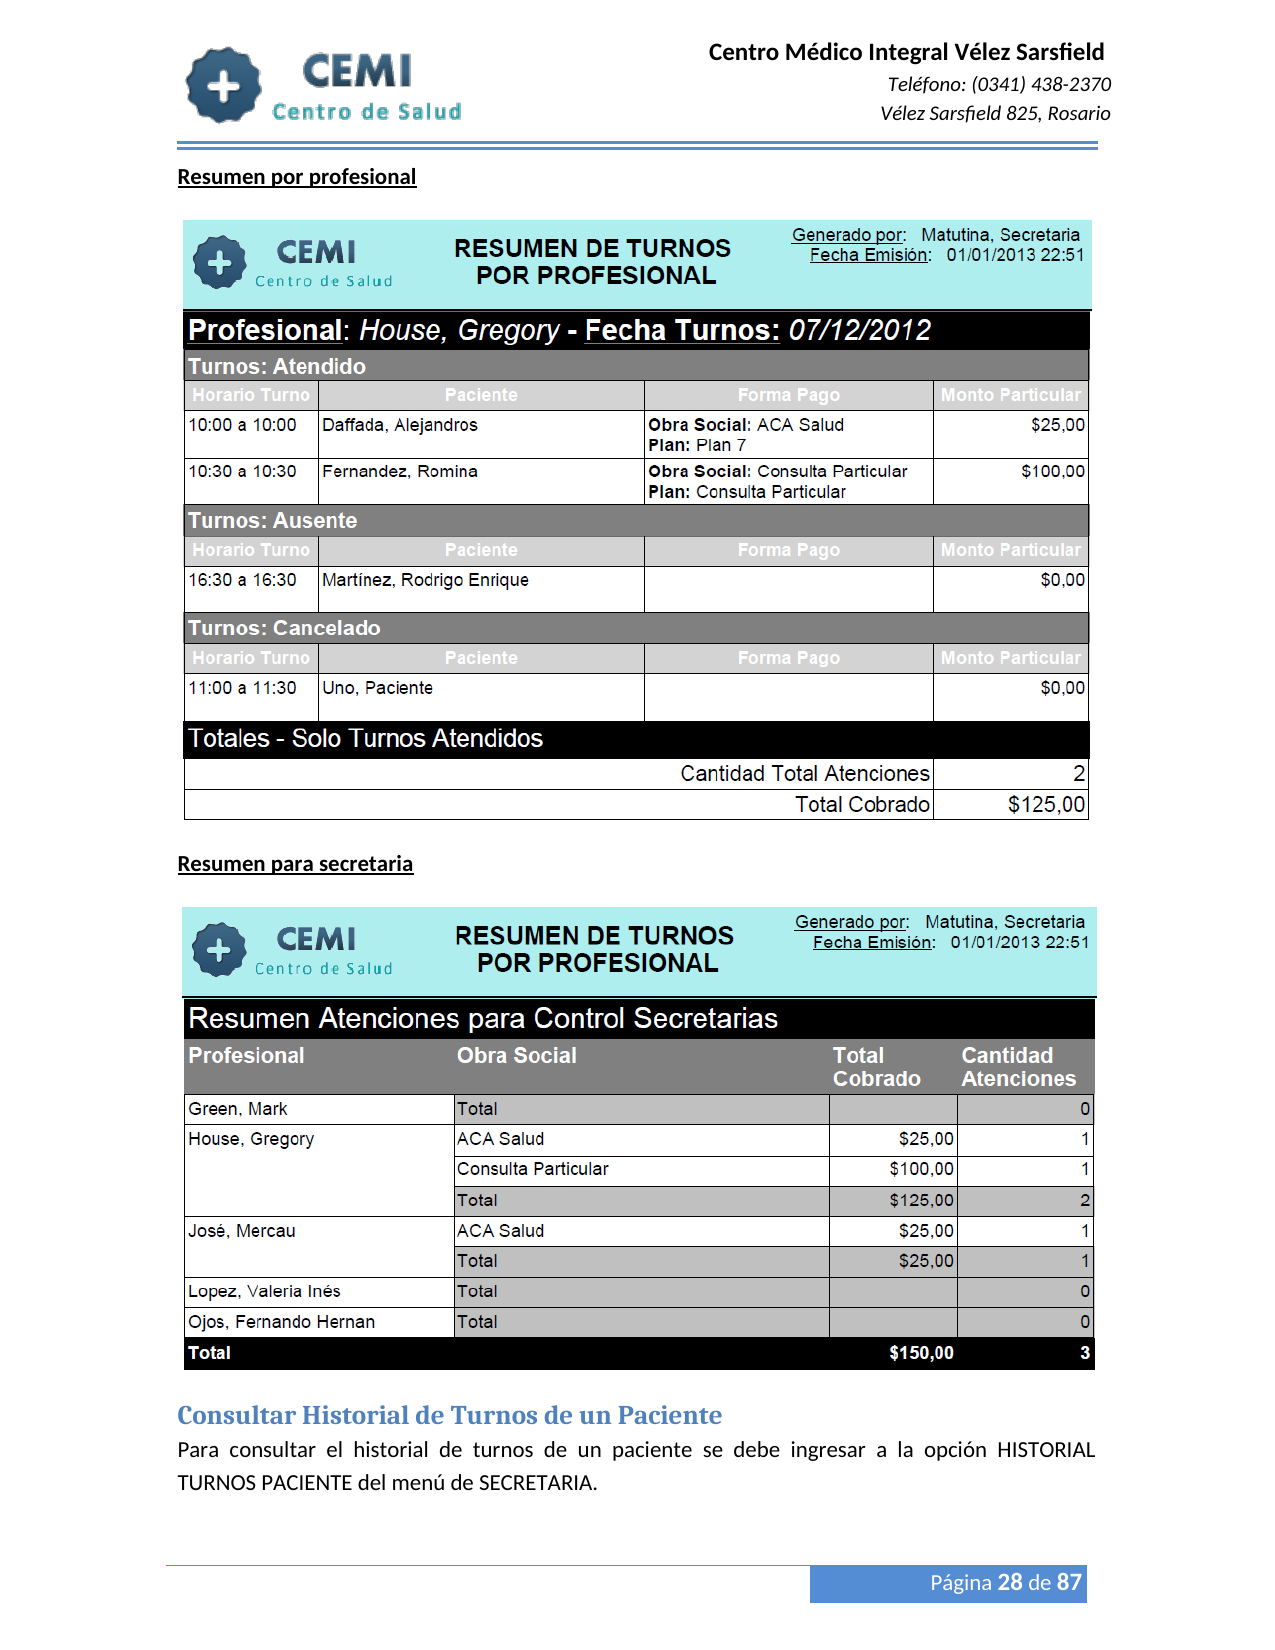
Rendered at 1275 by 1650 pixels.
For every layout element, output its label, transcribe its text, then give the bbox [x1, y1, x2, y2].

text Para consultar el historial de turnos de un paciente se debe ingresar a la opción HISTORIAL TURNOS PACIENTE del menú de SECRETARIA. [177, 1435, 1098, 1496]
picture [177, 29, 469, 141]
picture [177, 902, 1098, 1375]
picture [177, 215, 1098, 825]
subtitle Consultar Historial de Turnos de un Paciente [177, 1400, 1098, 1431]
text Resumen para secretaria [177, 849, 1098, 877]
text Resumen por profesional [177, 162, 1098, 190]
